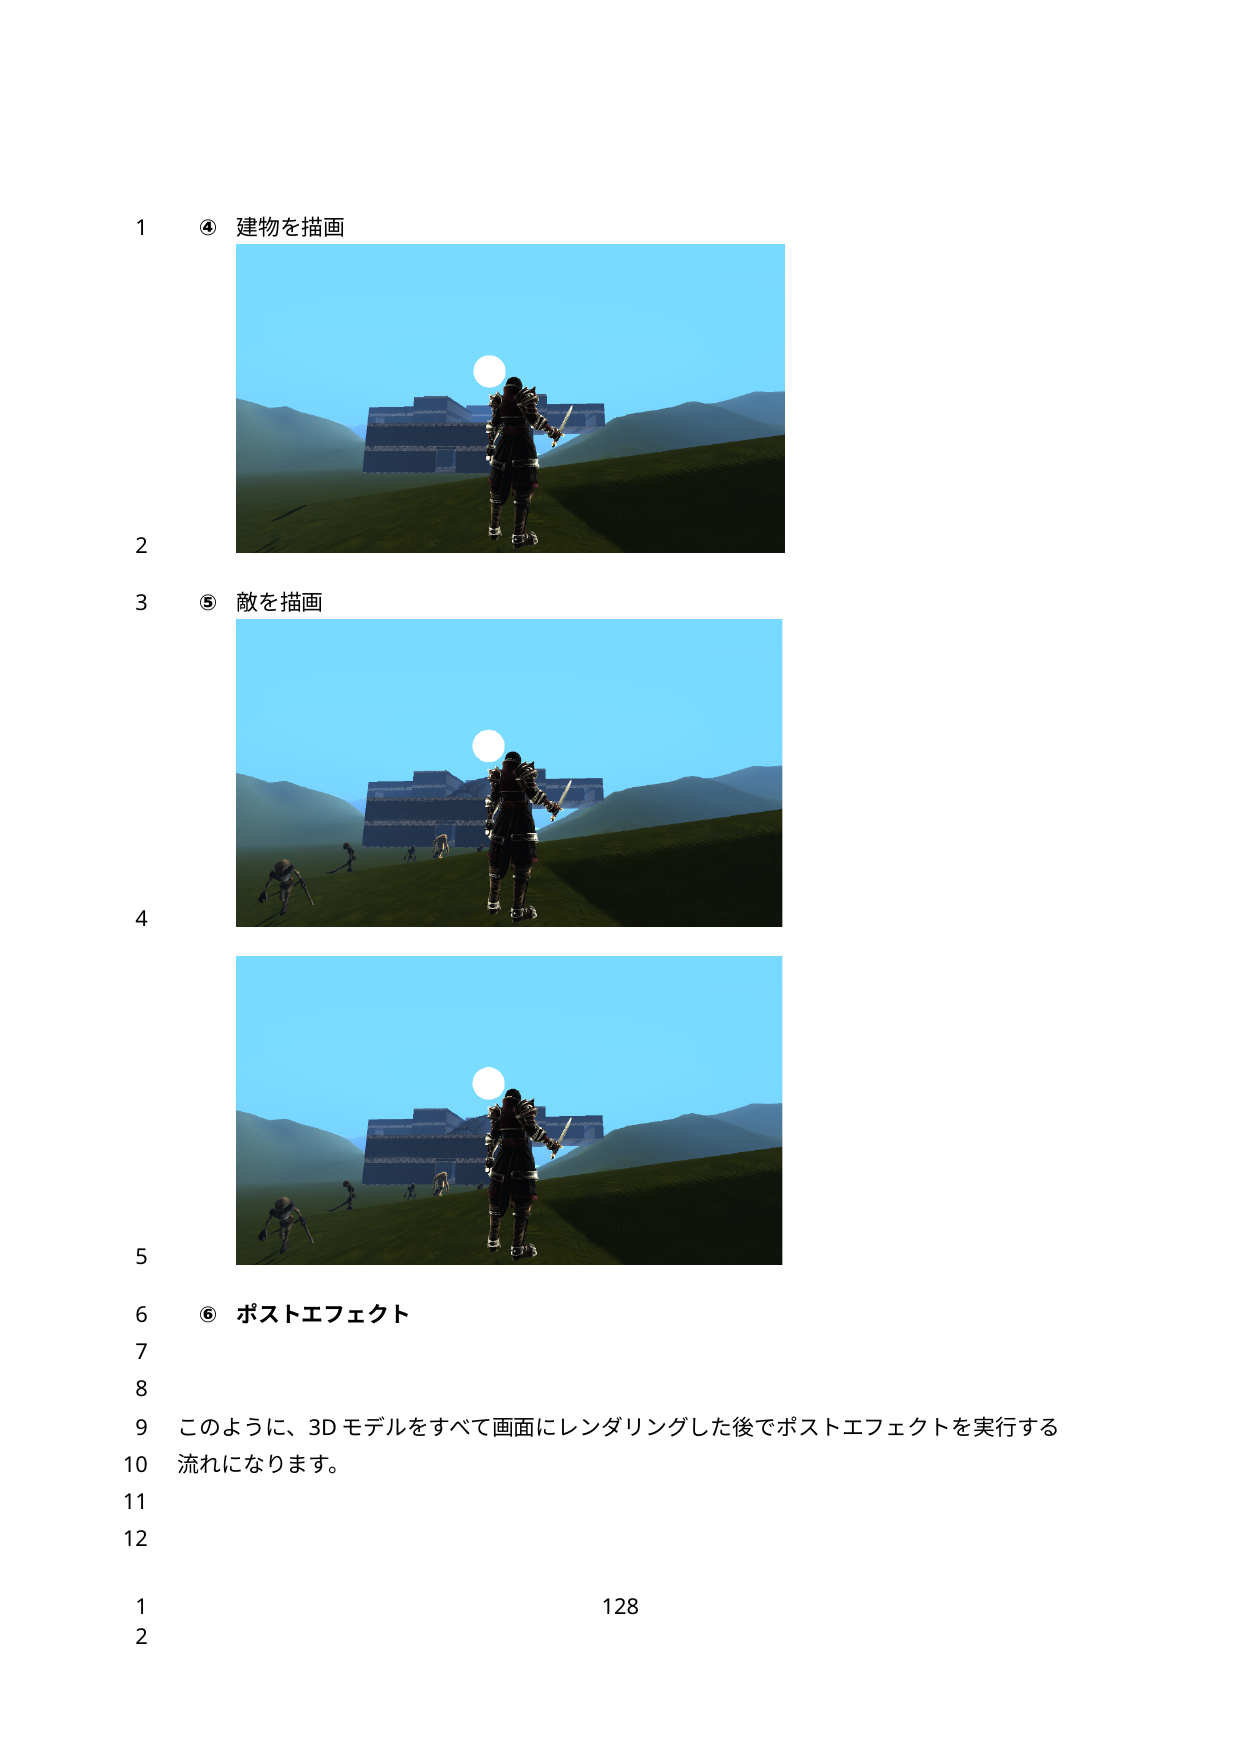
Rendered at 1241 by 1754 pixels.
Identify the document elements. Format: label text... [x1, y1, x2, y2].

list ポストエフェクト [198, 1294, 1063, 1332]
list 建物を描画 [198, 207, 1063, 244]
list 敵を描画 [198, 582, 1063, 619]
picture [236, 619, 783, 927]
text このように、3Dモデルをすべて画面にレンダリングした後でポストエフェクトを実行する流れになります。 [177, 1407, 1063, 1482]
picture [236, 956, 783, 1265]
picture [236, 244, 785, 553]
